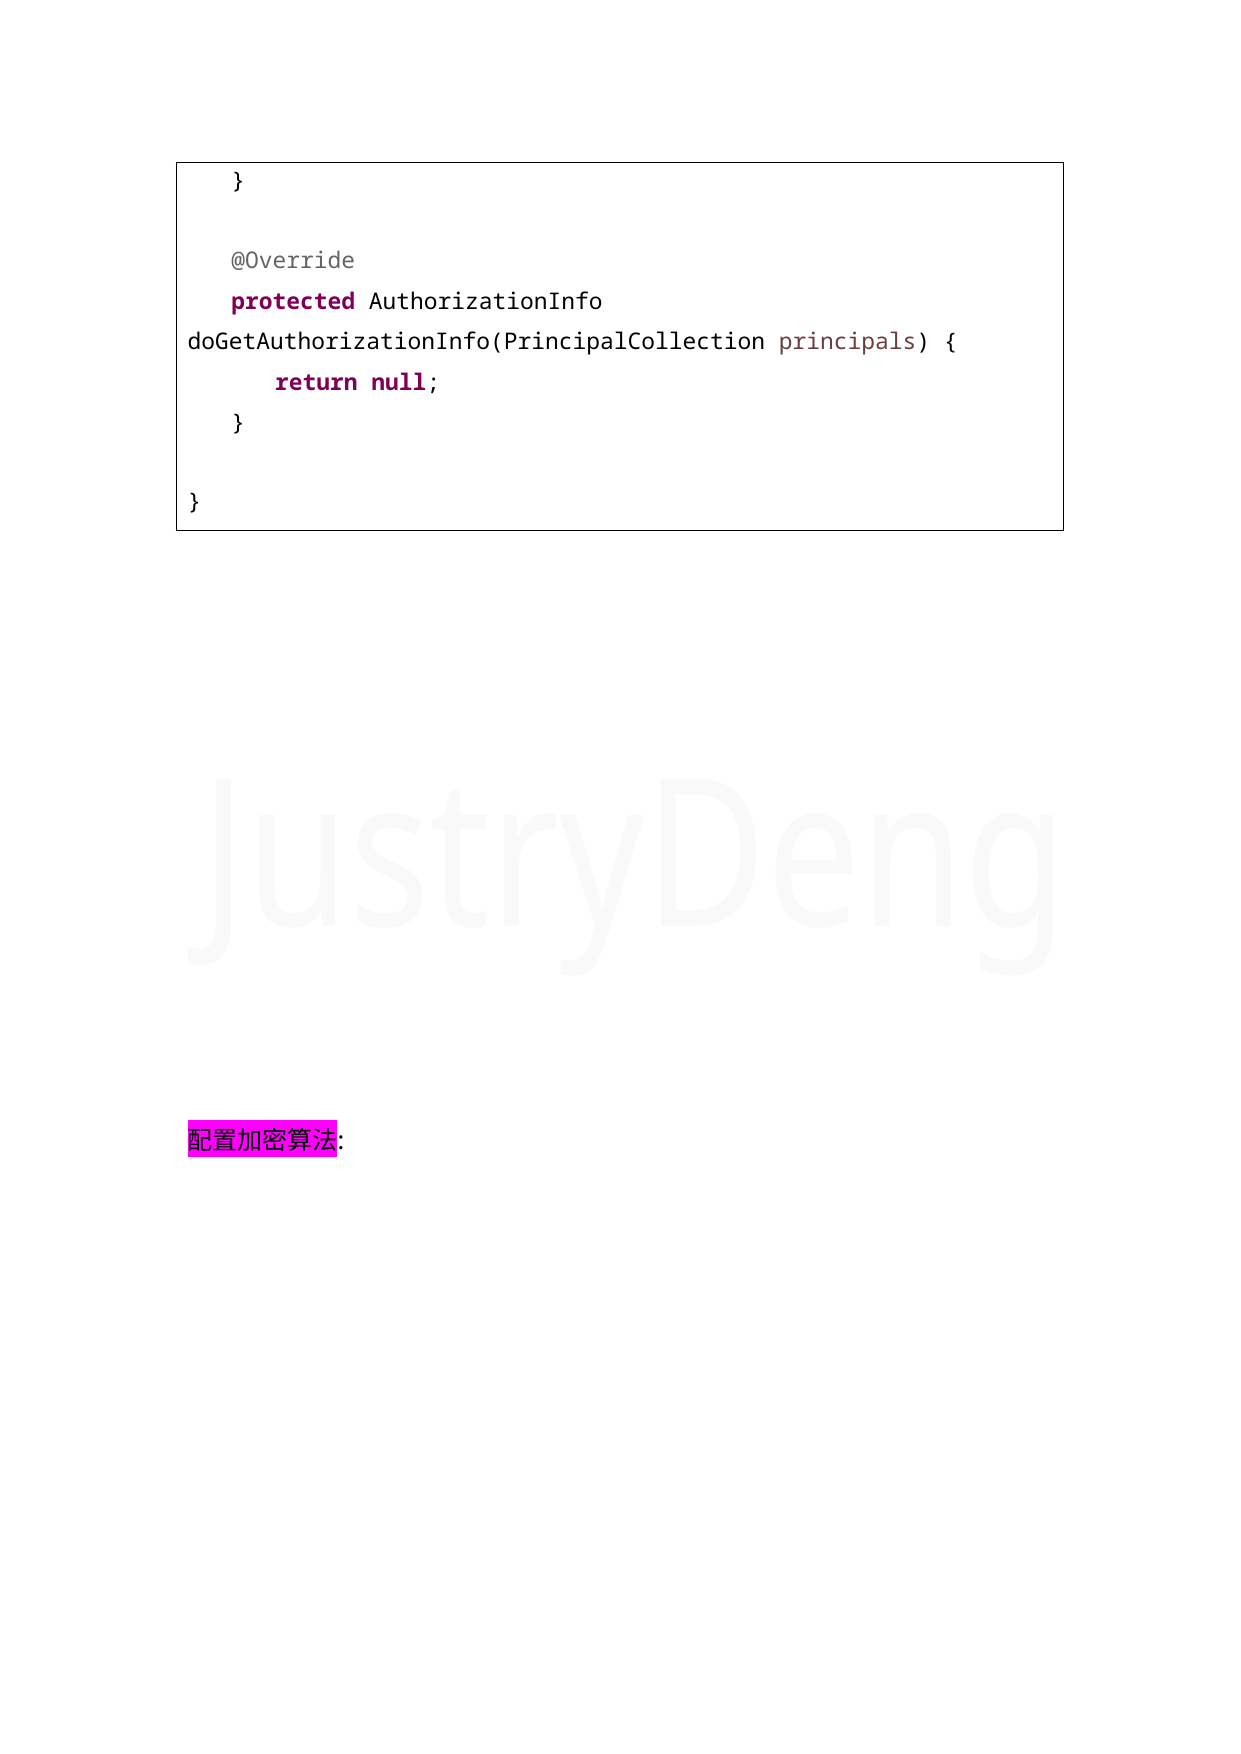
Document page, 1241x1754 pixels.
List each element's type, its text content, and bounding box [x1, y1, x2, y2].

list 配置加密算法: [187, 1106, 1053, 1171]
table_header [177, 163, 1063, 530]
